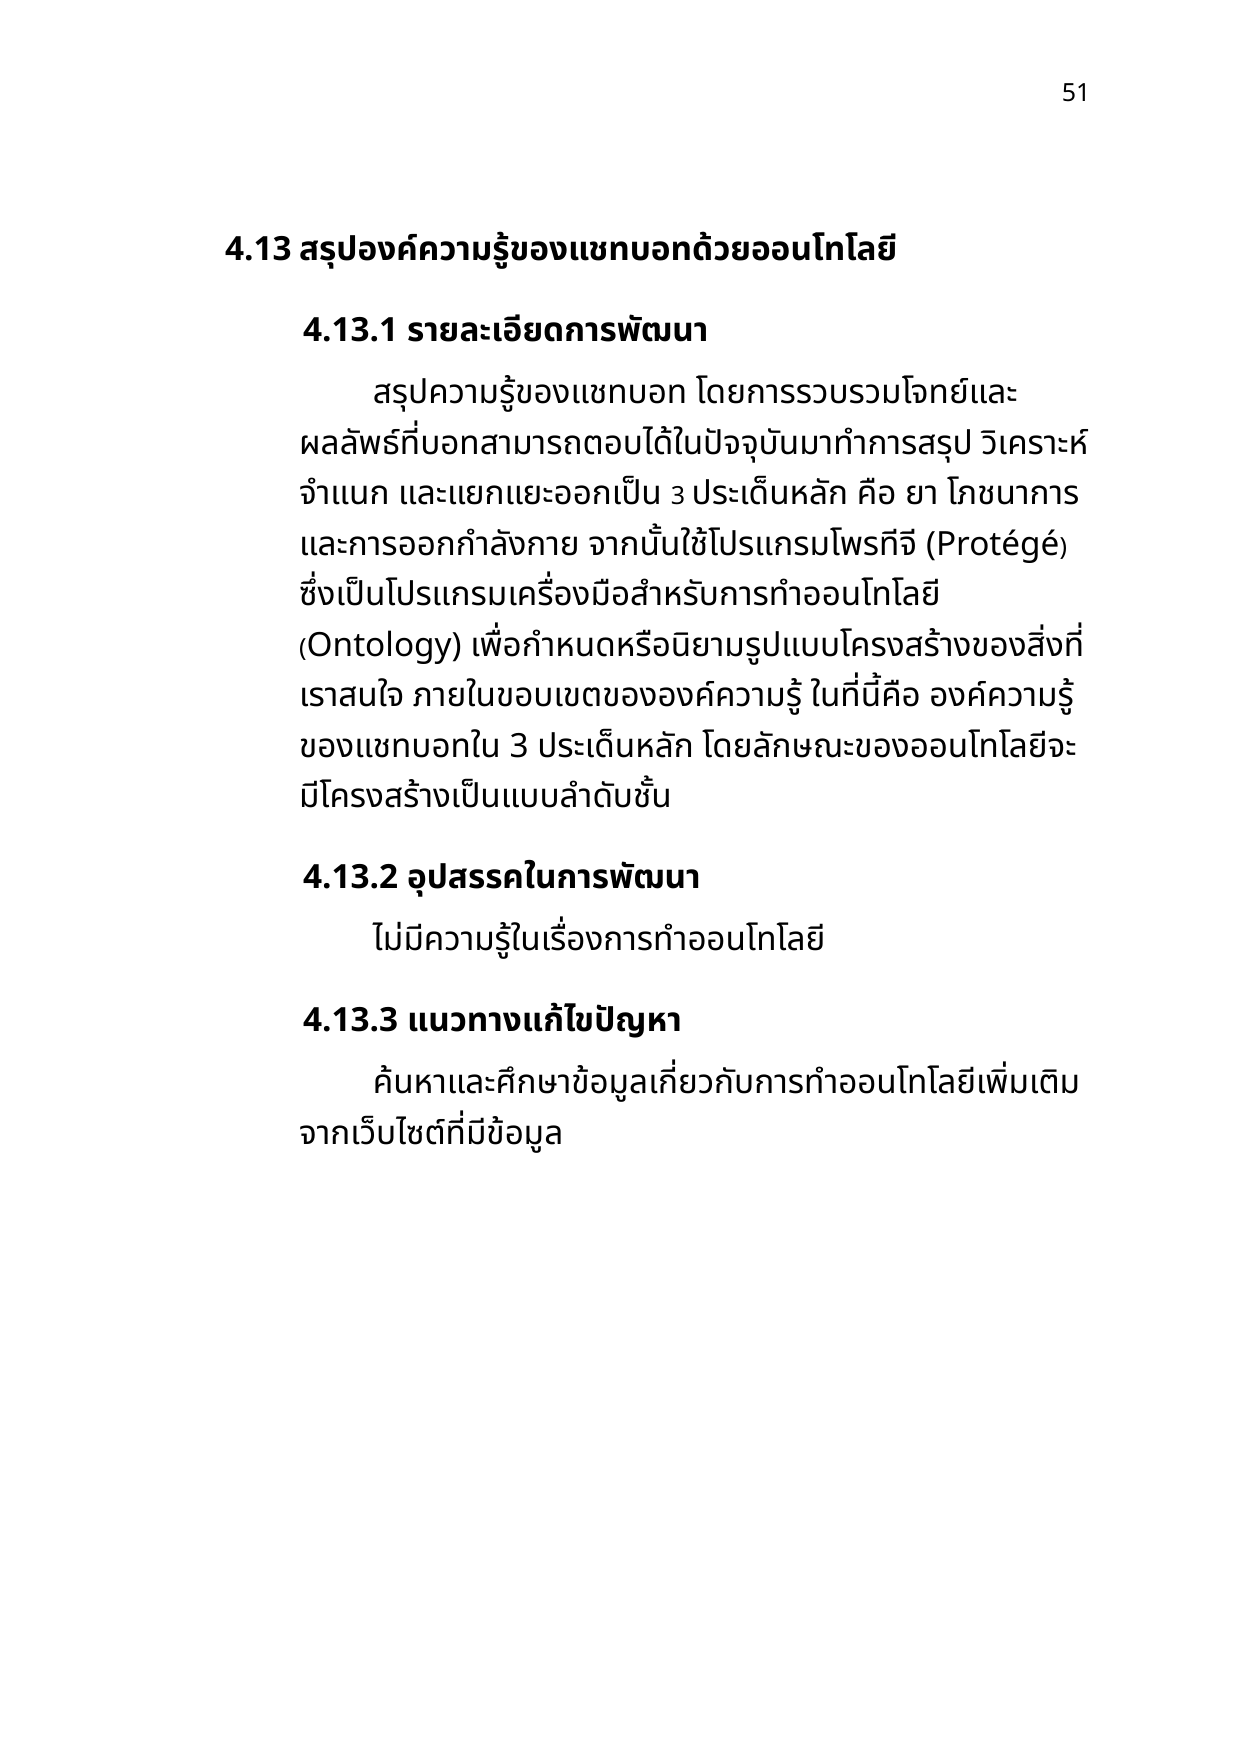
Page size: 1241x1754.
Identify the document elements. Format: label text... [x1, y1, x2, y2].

subtitle 4.13.3 แนวทางแก้ไขปัญหา [225, 996, 1090, 1046]
text สรุปความรู้ของแชทบอท โดยการรวบรวมโจทย์และผลลัพธ์ที่บอทสามารถตอบได้ในปัจจุบันมาทำการสรุป วิเคราะห์ จำแนก และแยกแยะออกเป็น 3 ประเด็นหลัก คือ ยา โภชนาการ และการออกกำลังกาย จากนั้นใช้โปรแกรมโพรทีจี (Protégé) ซึ่งเป็นโปรแกรมเครื่องมือสำหรับการทำออนโทโลยี (Ontology) เพื่อกำหนดหรือนิยามรูปแบบโครงสร้างของสิ่งที่เราสนใจ ภายในขอบเขตขององค์ความรู้ ในที่นี้คือ องค์ความรู้ของแชทบอทใน 3 ประเด็นหลัก โดยลักษณะของออนโทโลยีจะมีโครงสร้างเป็นแบบลำดับชั้น [299, 368, 1090, 823]
subtitle 4.13.1 รายละเอียดการพัฒนา [225, 306, 1090, 356]
text ค้นหาและศึกษาข้อมูลเกี่ยวกับการทำออนโทโลยีเพิ่มเติมจากเว็บไซต์ที่มีข้อมูล [299, 1058, 1090, 1159]
subtitle 4.13.2 อุปสรรคในการพัฒนา [225, 853, 1090, 903]
text ไม่มีความรู้ในเรื่องการทำออนโทโลยี [299, 915, 1090, 966]
subtitle สรุปองค์ความรู้ของแชทบอทด้วยออนโทโลยี [225, 225, 1090, 276]
